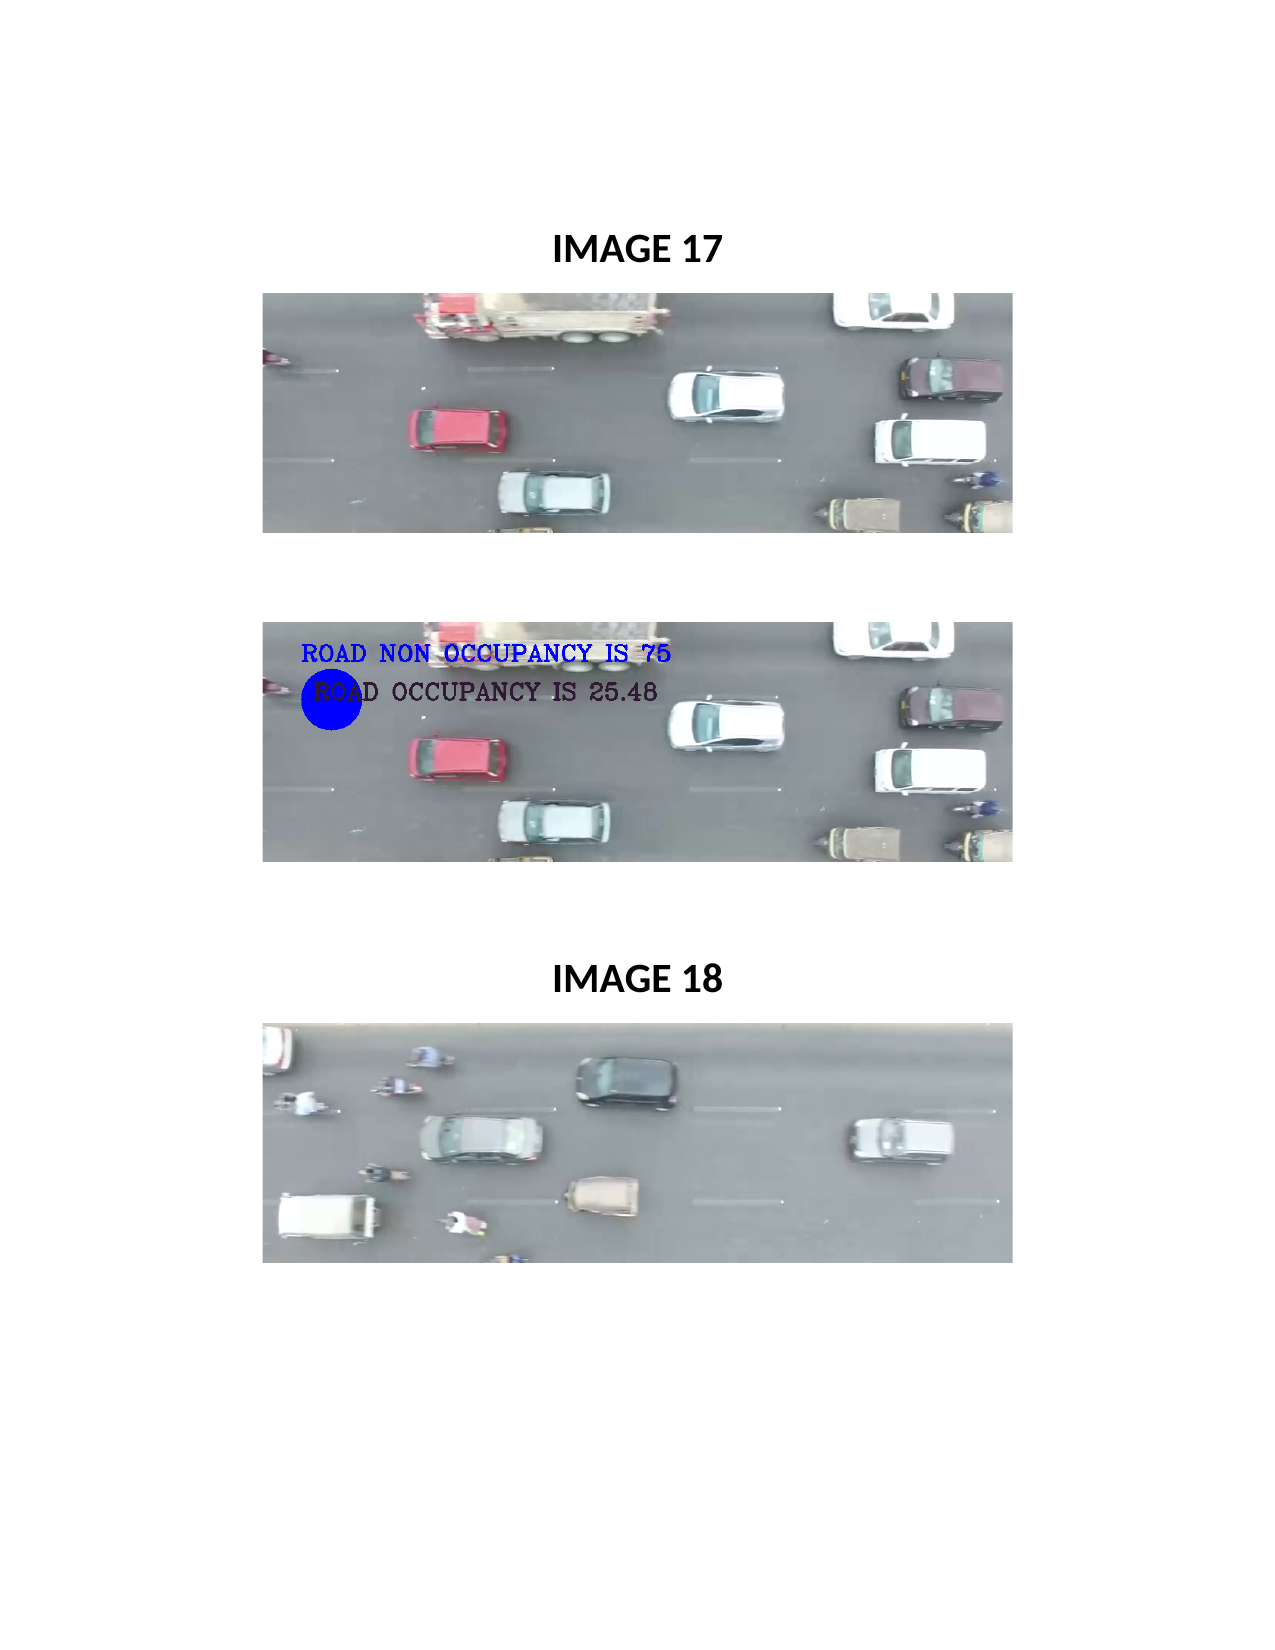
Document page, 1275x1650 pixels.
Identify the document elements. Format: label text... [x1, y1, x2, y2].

text IMAGE 17 [150, 222, 1125, 272]
text IMAGE 18 [150, 952, 1125, 1003]
